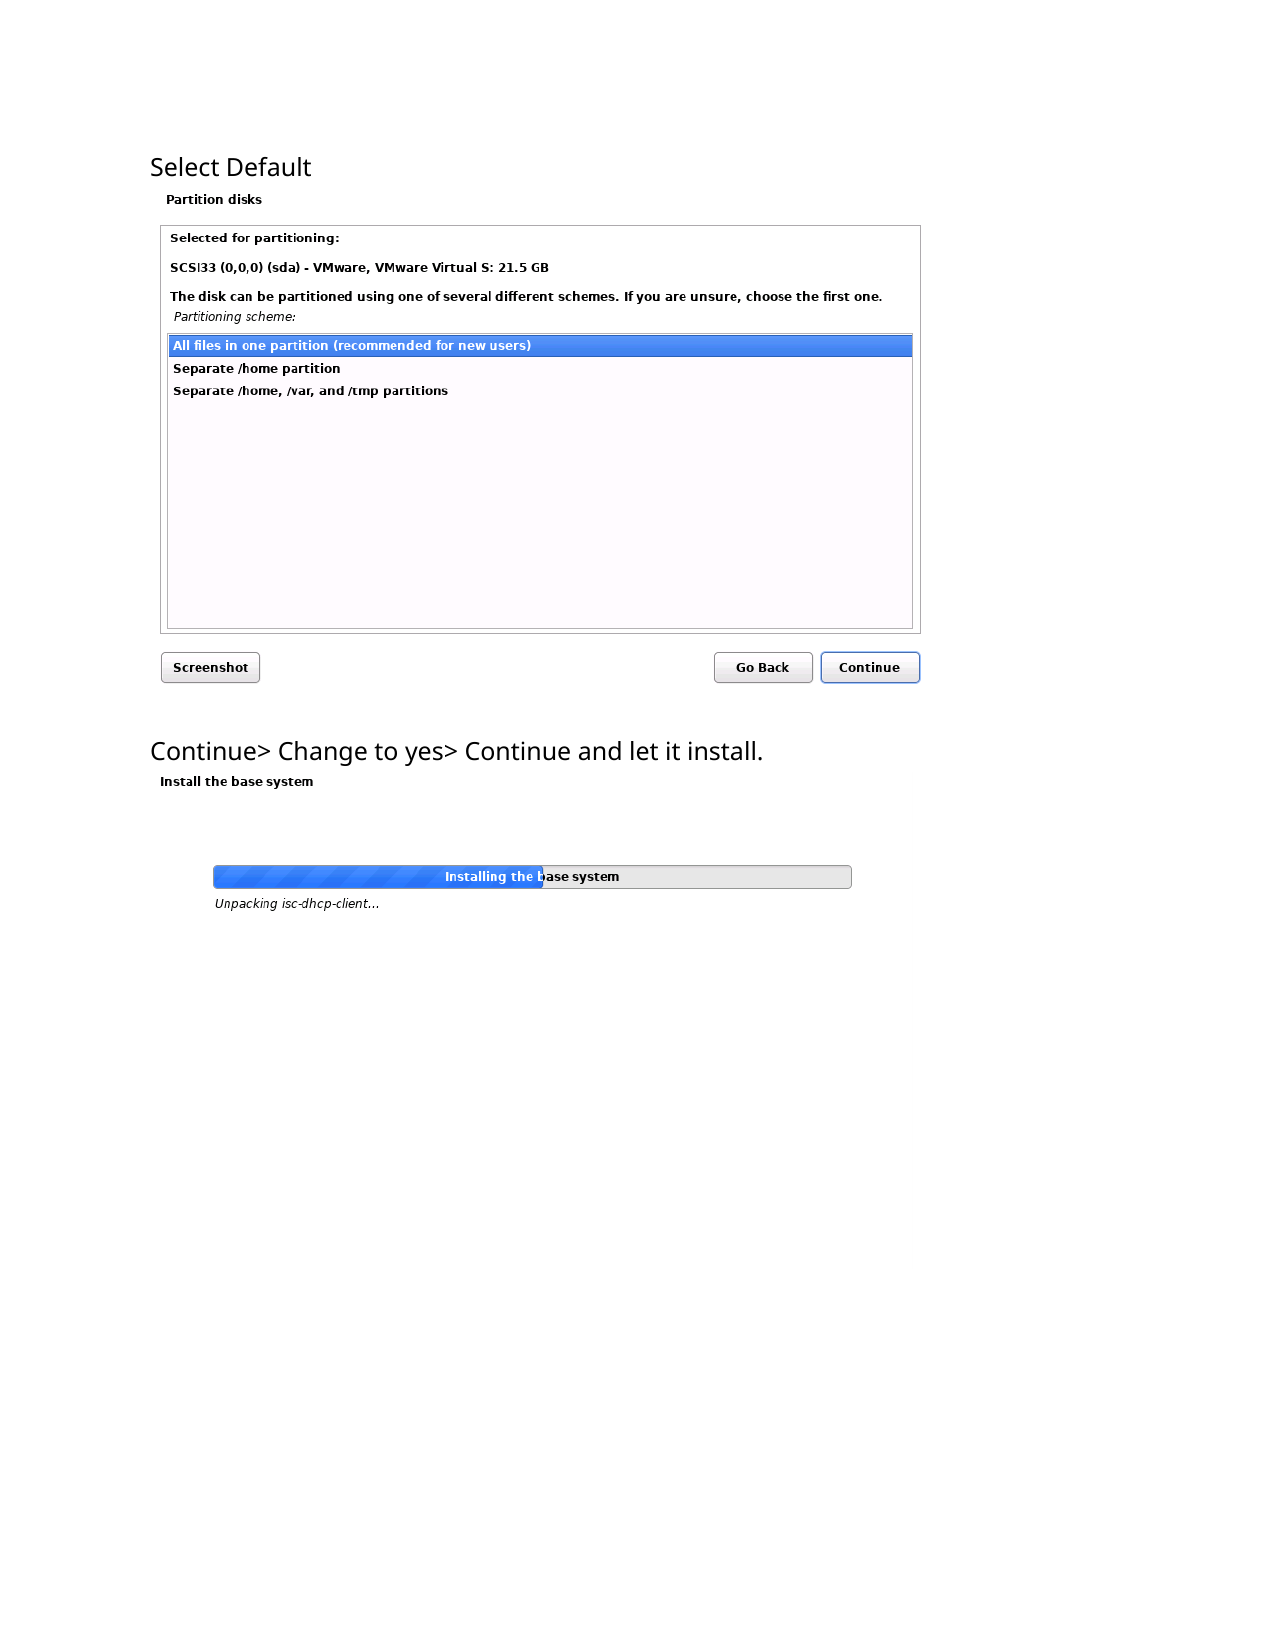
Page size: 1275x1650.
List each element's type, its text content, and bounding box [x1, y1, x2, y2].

picture [150, 772, 913, 1269]
picture [150, 187, 928, 691]
